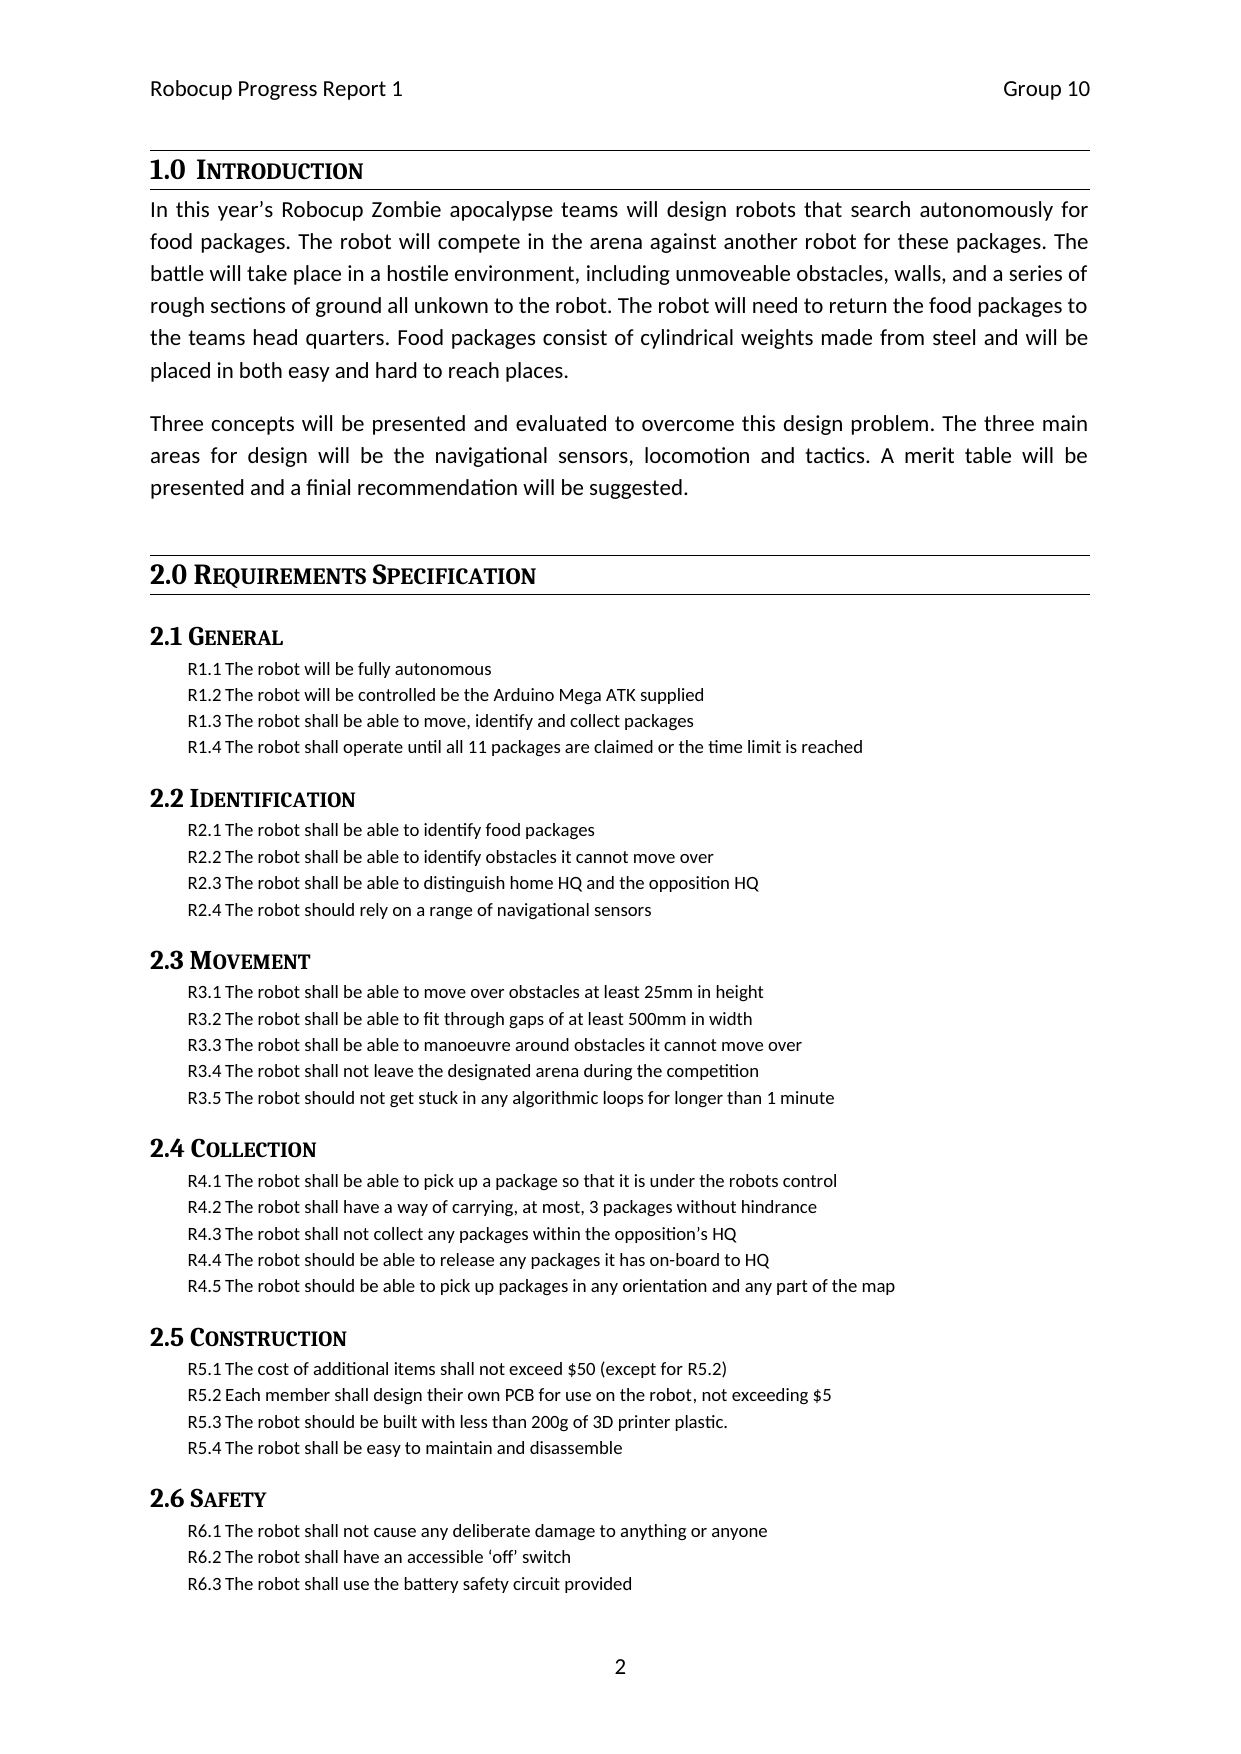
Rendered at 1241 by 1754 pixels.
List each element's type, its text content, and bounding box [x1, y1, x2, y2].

list The robot shall be able to move, identify and collect packages [187, 709, 1090, 732]
list The robot shall operate until all 11 packages are claimed or the time limit is reached [187, 736, 1090, 759]
subtitle 2.5 Construction [150, 1322, 1090, 1353]
subtitle 2.6 Safety [150, 1483, 1090, 1515]
list The cost of additional items shall not exceed $50 (except for R5.2) [187, 1357, 1090, 1380]
list The robot shall have a way of carrying, at most, 3 packages without hindrance [187, 1195, 1090, 1218]
list The robot shall be able to identify food packages [187, 819, 1090, 842]
list The robot shall be able to manoeuvre around obstacles it cannot move over [187, 1033, 1090, 1056]
text In this year’s Robocup Zombie apocalypse teams will design robots that search autonomously for food packages. The robot will compete in the arena against another robot for these packages. The battle will take place in a hostile environment, including unmoveable obstacles, walls, and a series of rough sections of ground all unkown to the robot. The robot will need to return the food packages to the teams head quarters. Food packages consist of cylindrical weights made from steel and will be placed in both easy and hard to reach places. [150, 195, 1090, 384]
list The robot shall be able to fit through gaps of at least 500mm in width [187, 1007, 1090, 1030]
list Each member shall design their own PCB for use on the robot, not exceeding $5 [187, 1384, 1090, 1407]
list The robot should be able to pick up packages in any orientation and any part of the map [187, 1274, 1090, 1297]
text Three concepts will be presented and evaluated to overcome this design problem. The three main areas for design will be the navigational sensors, locomotion and tactics. A merit table will be presented and a finial recommendation will be suggested. [150, 409, 1090, 501]
subtitle 2.3 Movement [150, 945, 1090, 976]
list The robot shall have an accessible ‘off’ switch [187, 1546, 1090, 1568]
list The robot should rely on a range of navigational sensors [187, 898, 1090, 921]
list The robot shall be able to distinguish home HQ and the opposition HQ [187, 871, 1090, 894]
list The robot shall not collect any packages within the opposition’s HQ [187, 1222, 1090, 1244]
list The robot should be able to release any packages it has on-board to HQ [187, 1248, 1090, 1271]
list The robot shall be easy to maintain and disassemble [187, 1436, 1090, 1459]
list The robot shall not leave the designated arena during the competition [187, 1060, 1090, 1083]
list The robot should be built with less than 200g of 3D printer plastic. [187, 1410, 1090, 1433]
subtitle Introduction [150, 151, 1090, 189]
list The robot shall be able to move over obstacles at least 25mm in height [187, 981, 1090, 1003]
subtitle 2.4 Collection [150, 1133, 1090, 1164]
list The robot will be controlled be the Arduino Mega ATK supplied [187, 683, 1090, 706]
subtitle 2.1 General [150, 621, 1090, 652]
list The robot will be fully autonomous [187, 657, 1090, 679]
list The robot shall not cause any deliberate damage to anything or anyone [187, 1519, 1090, 1542]
list The robot should not get stuck in any algorithmic loops for longer than 1 minute [187, 1086, 1090, 1109]
list The robot shall be able to identify obstacles it cannot move over [187, 845, 1090, 868]
list The robot shall be able to pick up a package so that it is under the robots control [187, 1169, 1090, 1192]
list The robot shall use the battery safety circuit provided [187, 1572, 1090, 1595]
subtitle 2.2 Identification [150, 783, 1090, 814]
subtitle 2.0 Requirements Specification [150, 556, 1090, 594]
